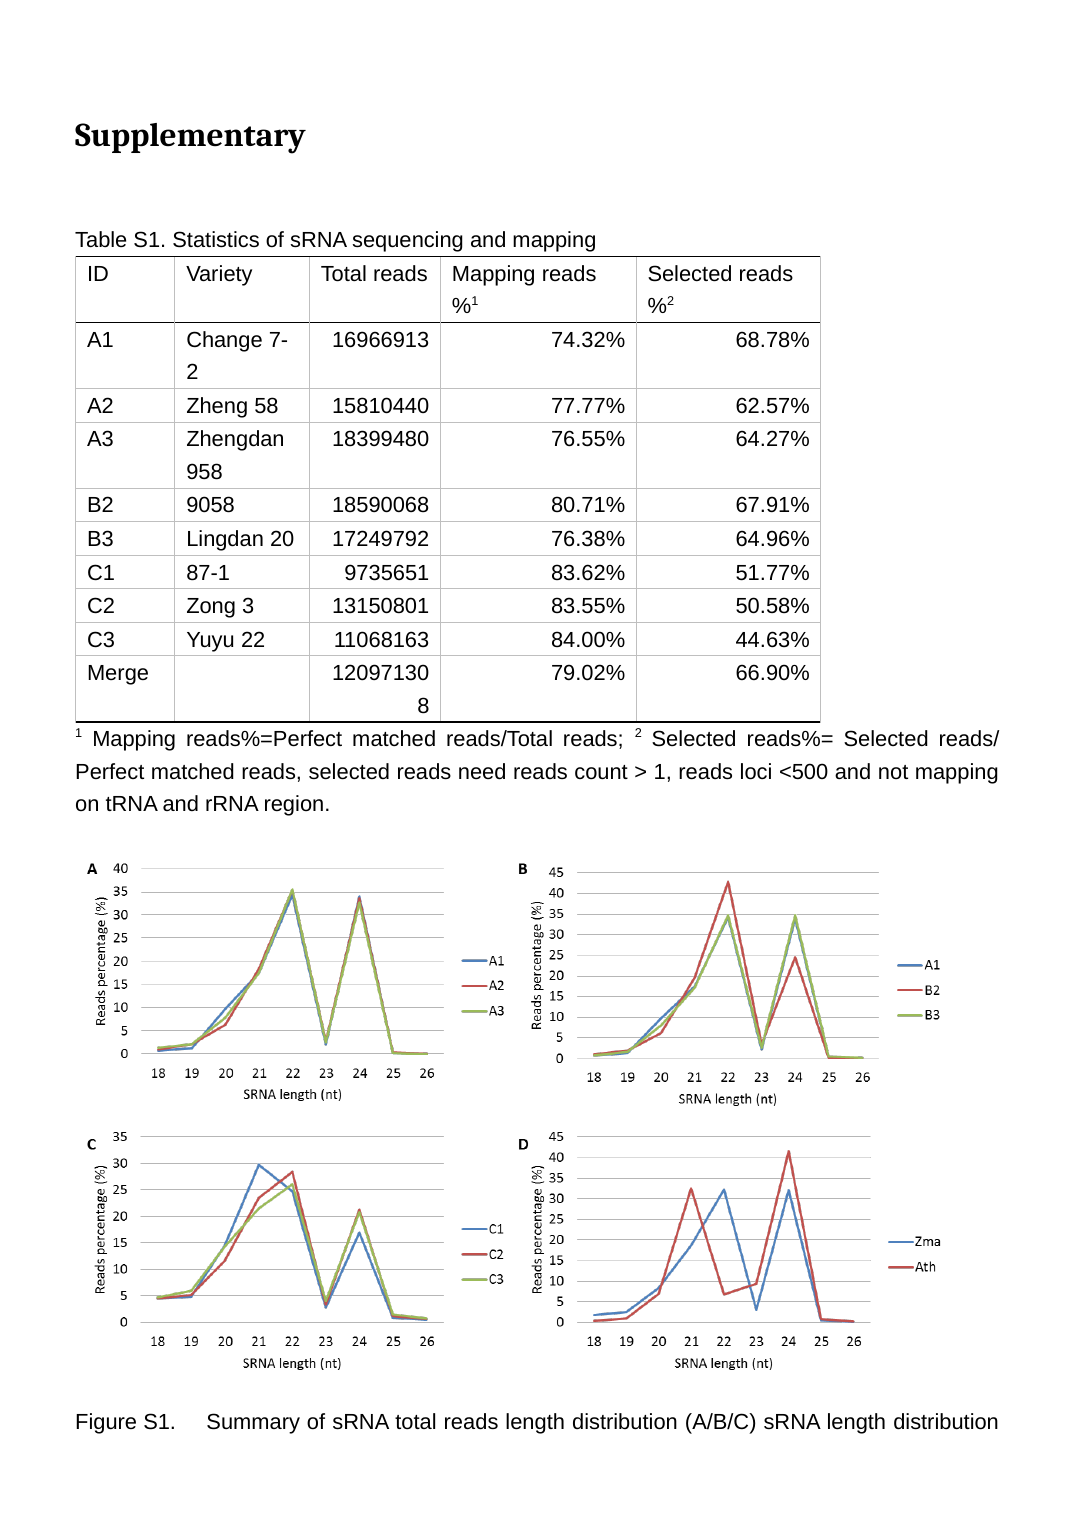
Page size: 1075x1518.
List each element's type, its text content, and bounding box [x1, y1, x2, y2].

table_cell 9735651 [310, 556, 440, 588]
table_cell 74.32% [441, 323, 636, 388]
table_cell Change 7-2 [175, 323, 309, 388]
table_cell Zhengdan 958 [175, 423, 309, 488]
text 1 Mapping reads%=Perfect matched reads/Total reads; 2 Selected reads%= Selected reads/ Perfect matched reads, selected reads need reads count > 1, reads loci <500 and not mapping on tRNA and rRNA region. [75, 722, 1000, 820]
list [75, 1405, 1000, 1437]
text Table S1. Statistics of sRNA sequencing and mapping [75, 223, 1000, 256]
table_cell 68.78% [637, 323, 820, 388]
table_header Variety [175, 257, 309, 322]
table_header Mapping reads %1 [441, 257, 636, 322]
table_cell 11068163 [310, 623, 440, 655]
table_cell A3 [76, 423, 174, 488]
table_cell 13150801 [310, 589, 440, 622]
table_cell 15810440 [310, 389, 440, 422]
table_cell A2 [76, 389, 174, 422]
table_cell 77.77% [441, 389, 636, 422]
table_cell 83.55% [441, 589, 636, 622]
table_cell 18590068 [310, 489, 440, 521]
table_header Total reads [310, 257, 440, 322]
table_cell 80.71% [441, 489, 636, 521]
table_cell C3 [76, 623, 174, 655]
table_cell Zheng 58 [175, 389, 309, 422]
table_cell A1 [76, 323, 174, 388]
table_cell Zong 3 [175, 589, 309, 622]
table_header Selected reads %2 [637, 257, 820, 322]
table_cell Yuyu 22 [175, 623, 309, 655]
table_cell 51.77% [637, 556, 820, 588]
table_cell 64.96% [637, 522, 820, 555]
table_cell 76.55% [441, 423, 636, 488]
table_cell C1 [76, 556, 174, 588]
table_cell 83.62% [441, 556, 636, 588]
table_cell 67.91% [637, 489, 820, 521]
table_cell 120971308 [310, 656, 440, 721]
table_cell 18399480 [310, 423, 440, 488]
picture [75, 852, 953, 1387]
table_cell 87-1 [175, 556, 309, 588]
table_cell 76.38% [441, 522, 636, 555]
table_cell Merge [76, 656, 174, 721]
table_cell Lingdan 20 [175, 522, 309, 555]
table_cell C2 [76, 589, 174, 622]
table_cell 62.57% [637, 389, 820, 422]
table_cell 84.00% [441, 623, 636, 655]
table_header ID [76, 257, 174, 322]
table_cell 66.90% [637, 656, 820, 721]
table_cell [175, 656, 309, 721]
table_cell 64.27% [637, 423, 820, 488]
table_cell 79.02% [441, 656, 636, 721]
table_cell B2 [76, 489, 174, 521]
table_cell 9058 [175, 489, 309, 521]
table_cell 50.58% [637, 589, 820, 622]
table_cell 17249792 [310, 522, 440, 555]
table_cell 44.63% [637, 623, 820, 655]
table_cell 16966913 [310, 323, 440, 388]
table_cell B3 [76, 522, 174, 555]
subtitle Supplementary [75, 103, 1000, 168]
